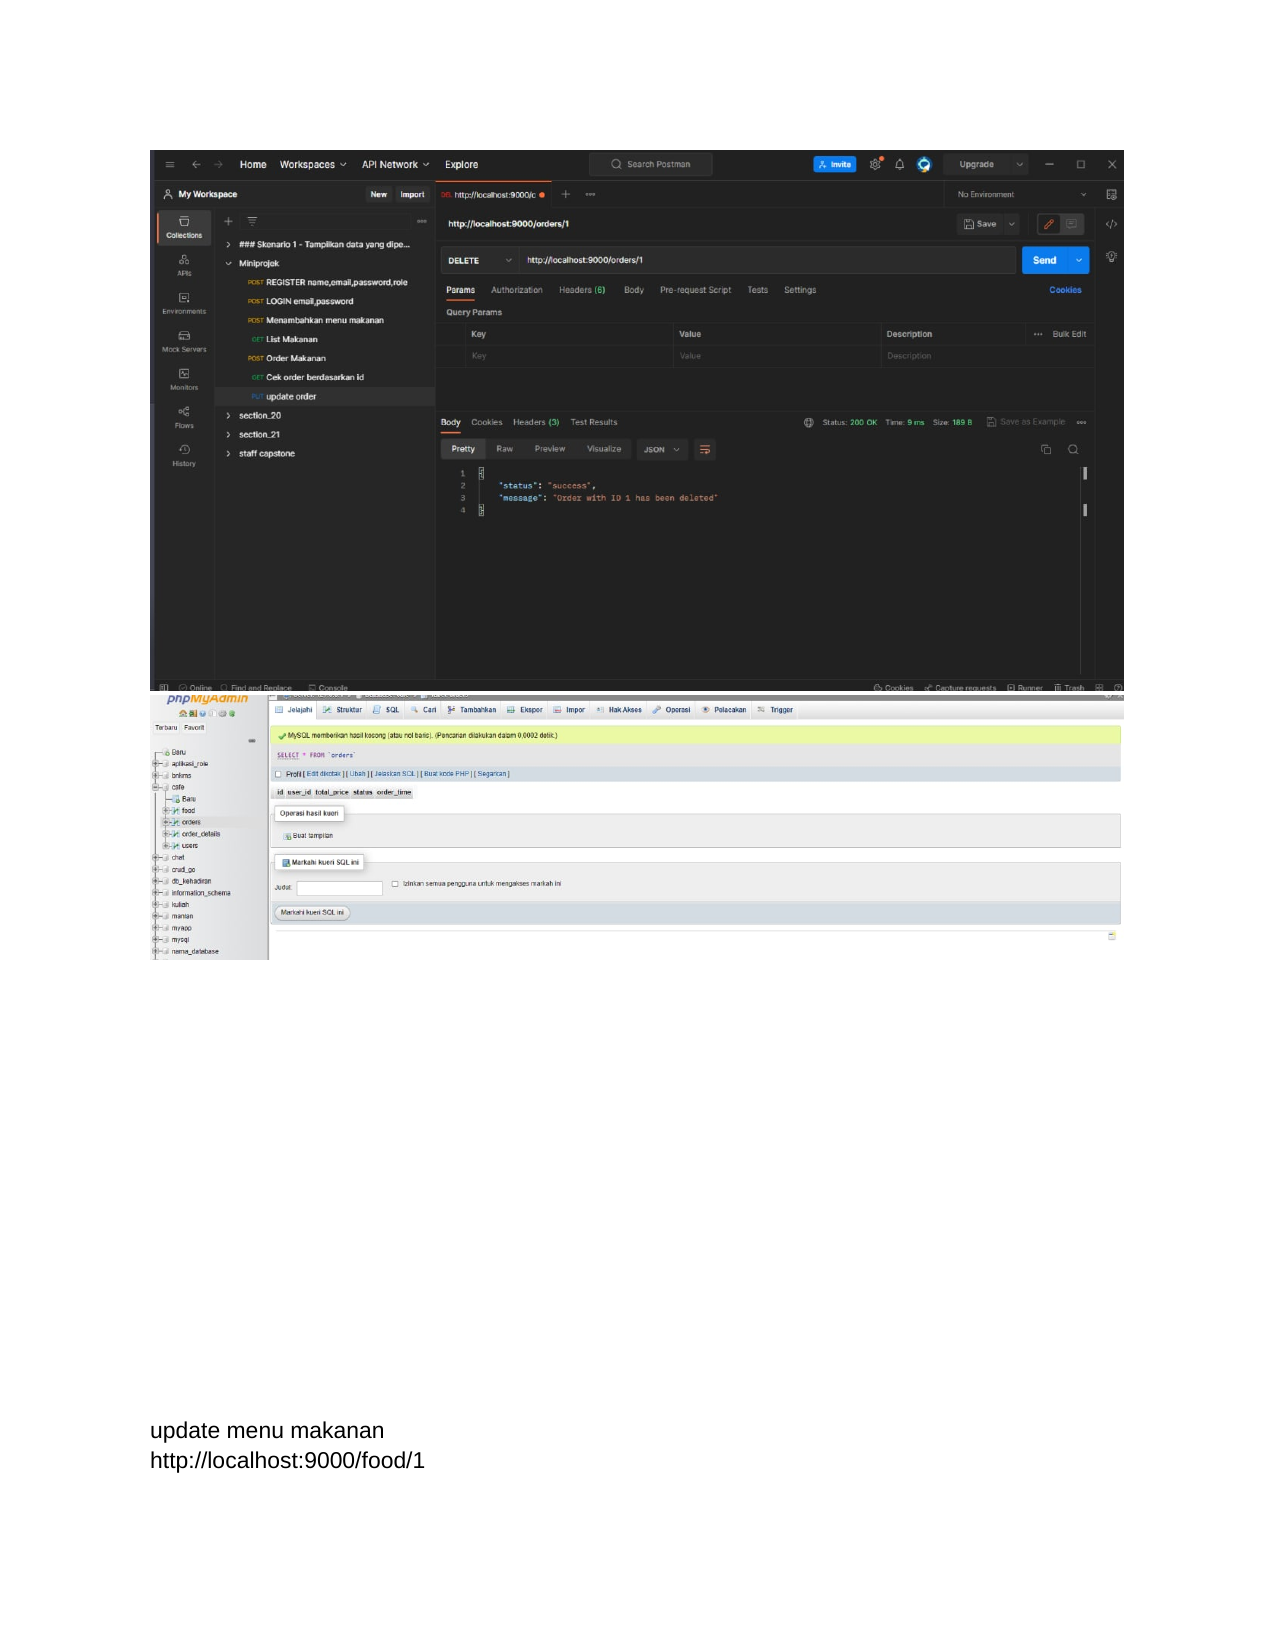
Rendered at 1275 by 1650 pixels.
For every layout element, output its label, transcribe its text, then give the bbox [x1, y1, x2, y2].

picture [150, 695, 1124, 960]
text update menu makanan [150, 1417, 1125, 1443]
picture [150, 150, 1124, 691]
text http://localhost:9000/food/1 [150, 1447, 1125, 1473]
